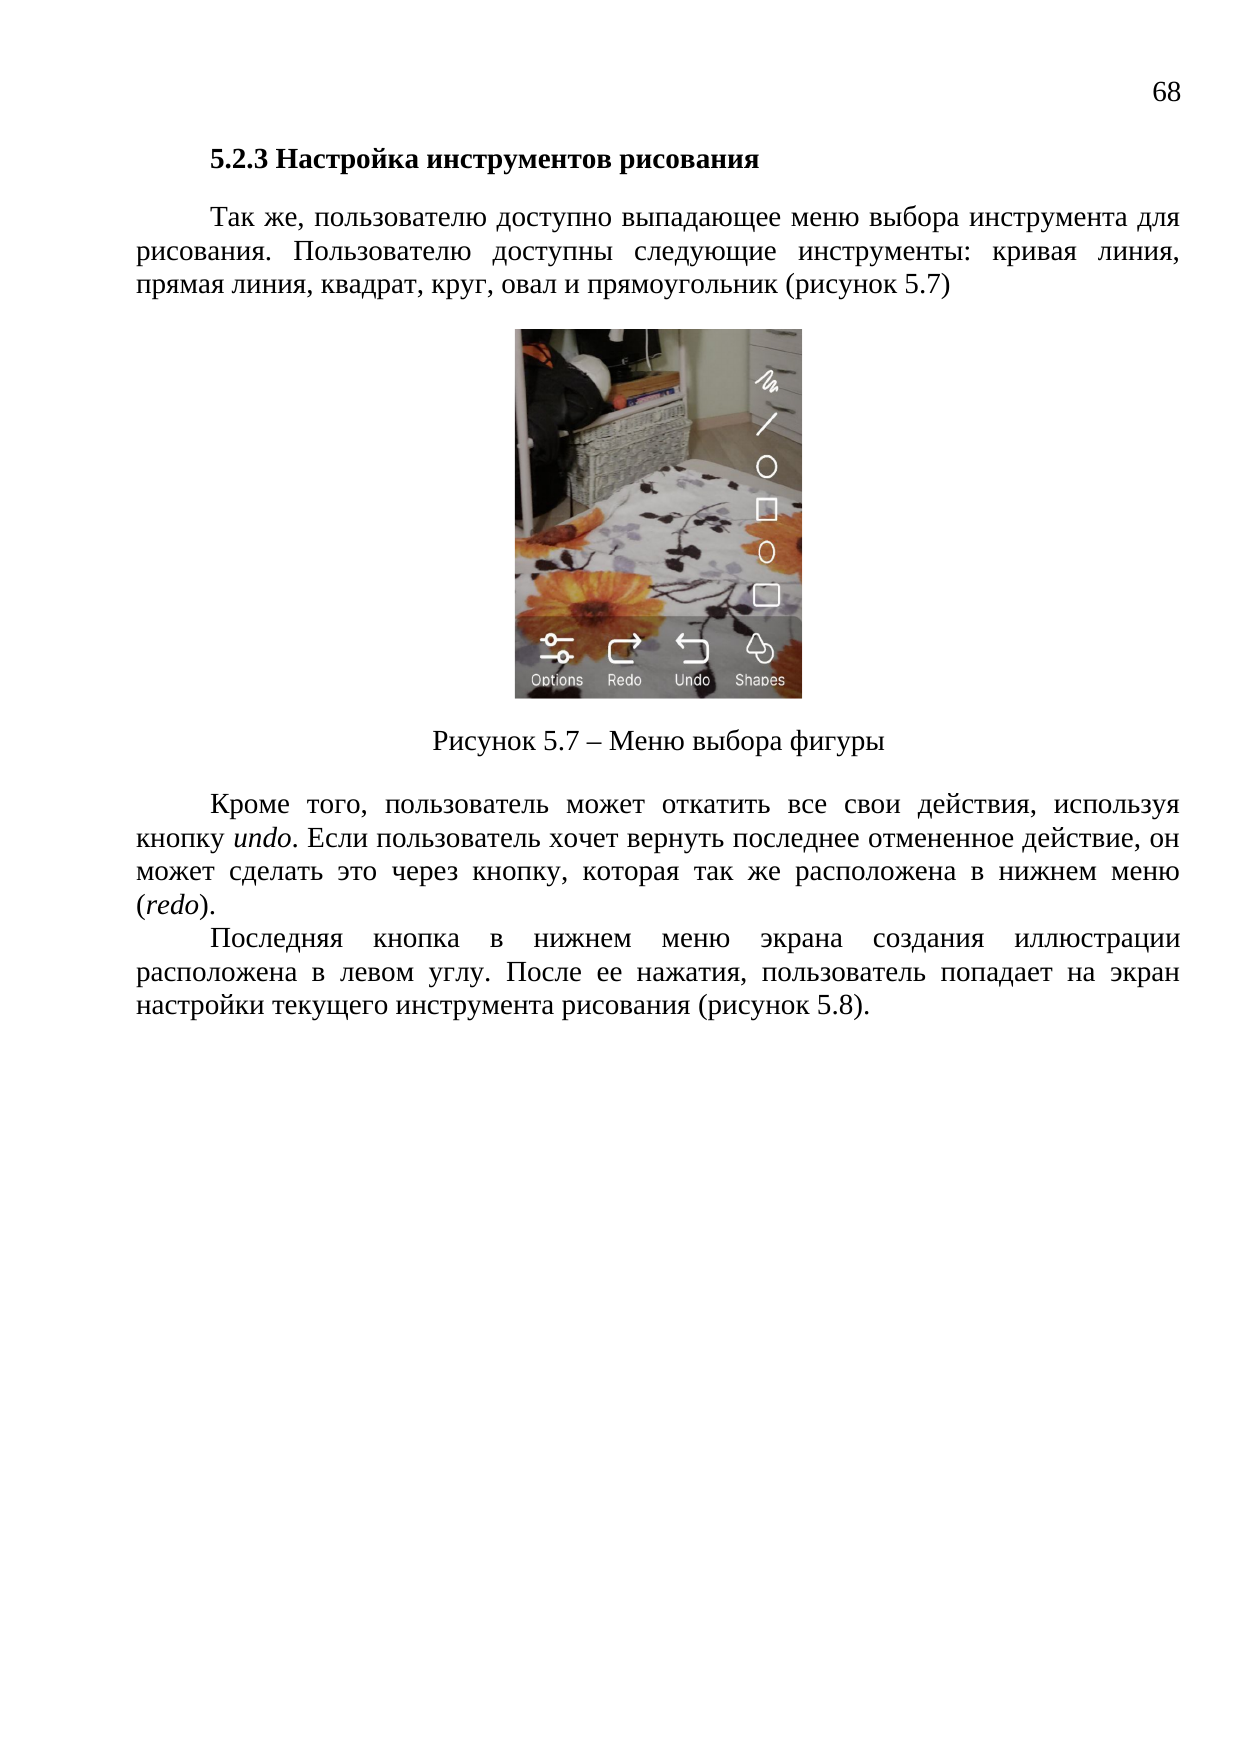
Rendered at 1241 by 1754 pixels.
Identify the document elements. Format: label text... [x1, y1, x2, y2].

text Рисунок 5.7 – Меню выбора фигуры [136, 723, 1181, 757]
subtitle 5.2.3 Настройка инструментов рисования [136, 141, 1181, 174]
text Так же, пользователю доступно выпадающее меню выбора инструмента для рисования. Пользователю доступны следующие инструменты: кривая линия, прямая линия, квадрат, круг, овал и прямоугольник (рисунок 5.7) [136, 199, 1181, 300]
text Кроме того, пользователь может откатить все свои действия, используя кнопку undo. Если пользователь хочет вернуть последнее отмененное действие, он может сделать это через кнопку, которая так же расположена в нижнем меню (redo). [136, 786, 1181, 920]
text Последняя кнопка в нижнем меню экрана создания иллюстрации расположена в левом углу. После ее нажатия, пользователь попадает на экран настройки текущего инструмента рисования (рисунок 5.8). [136, 920, 1181, 1021]
